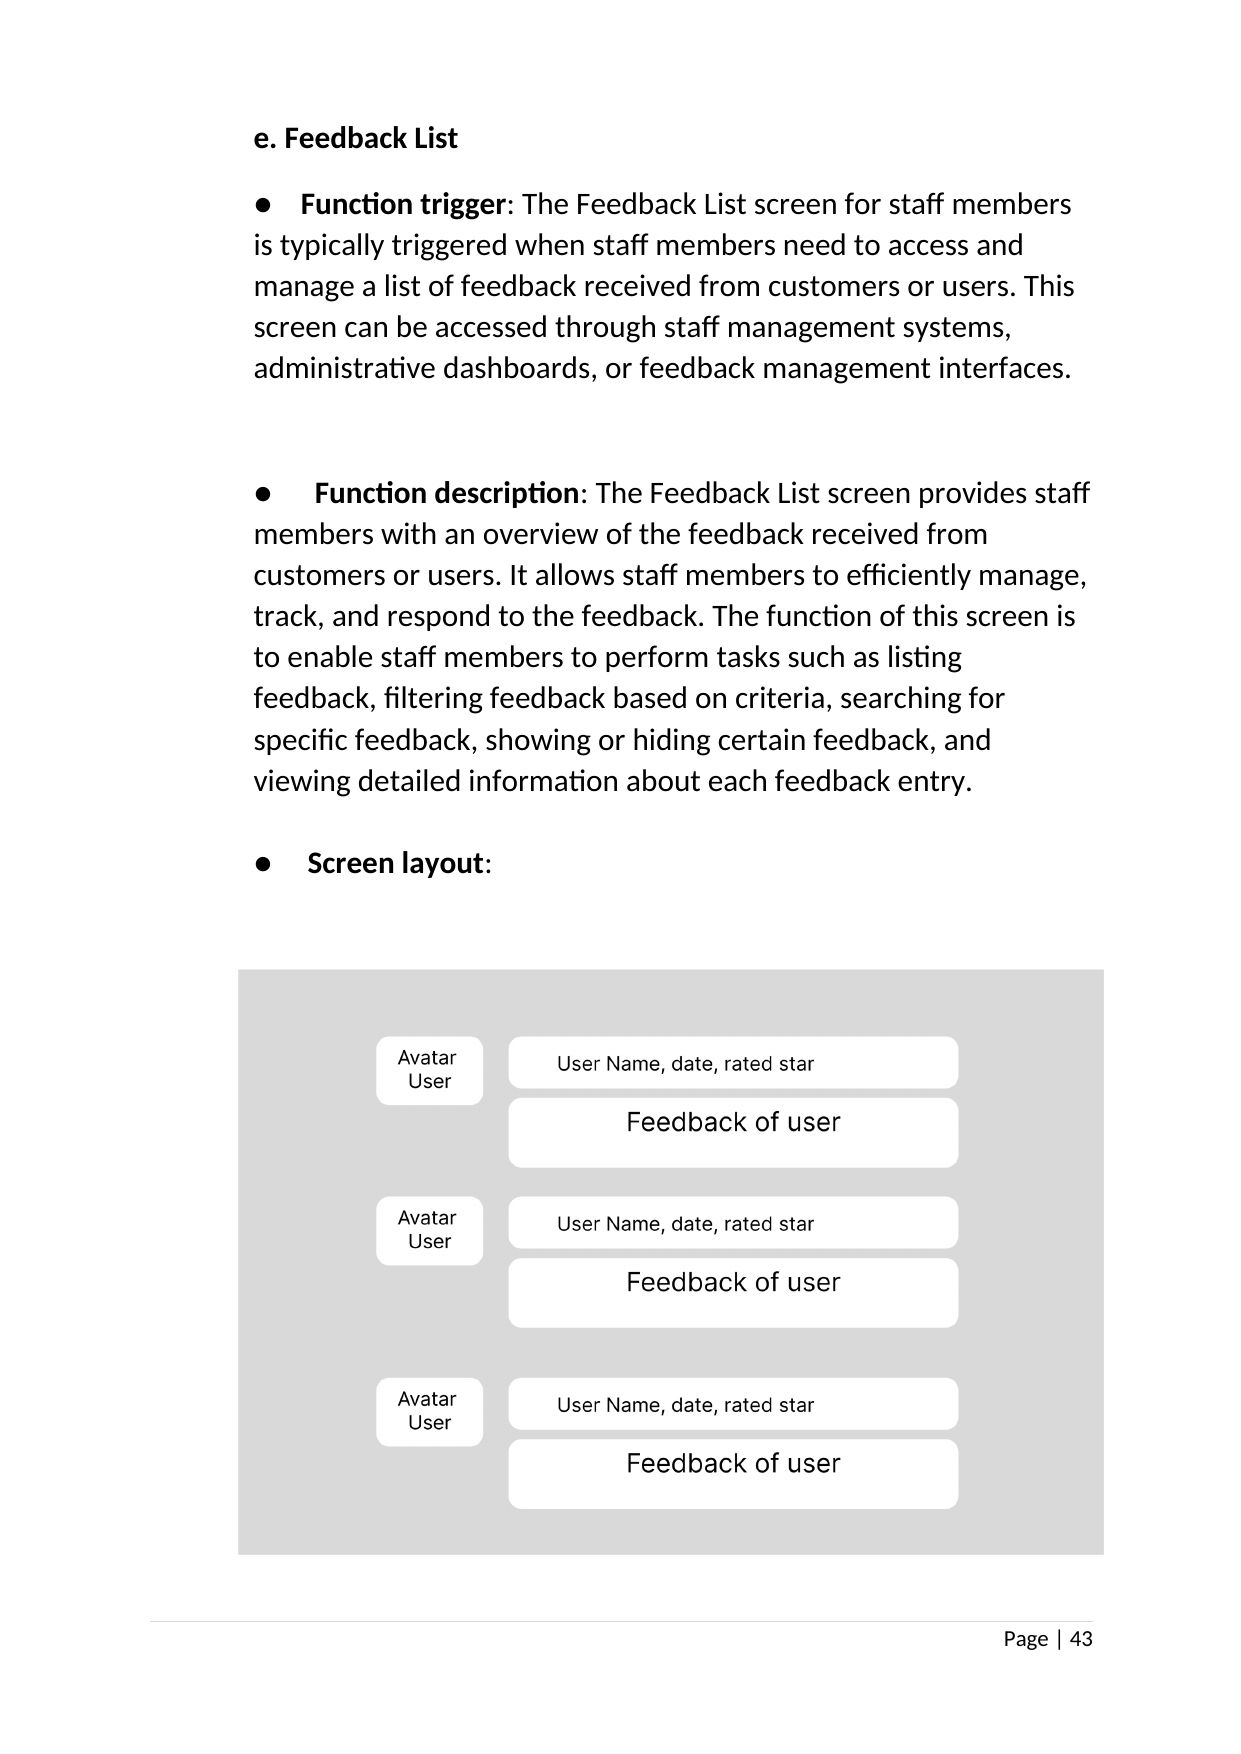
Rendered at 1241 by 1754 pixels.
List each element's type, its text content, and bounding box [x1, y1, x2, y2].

subtitle e. Feedback List [253, 118, 1093, 156]
text ● Function description: The Feedback List screen provides staff members with an overview of the feedback received from customers or users. It allows staff members to efficiently manage, track, and respond to the feedback. The function of this screen is to enable staff members to perform tasks such as listing feedback, filtering feedback based on criteria, searching for specific feedback, showing or hiding certain feedback, and viewing detailed information about each feedback entry. [253, 473, 1093, 799]
text ● Screen layout: [253, 843, 1093, 881]
picture [200, 918, 1143, 1590]
text ● Function trigger: The Feedback List screen for staff members is typically triggered when staff members need to access and manage a list of feedback received from customers or users. This screen can be accessed through staff management systems, administrative dashboards, or feedback management interfaces. [253, 184, 1093, 387]
